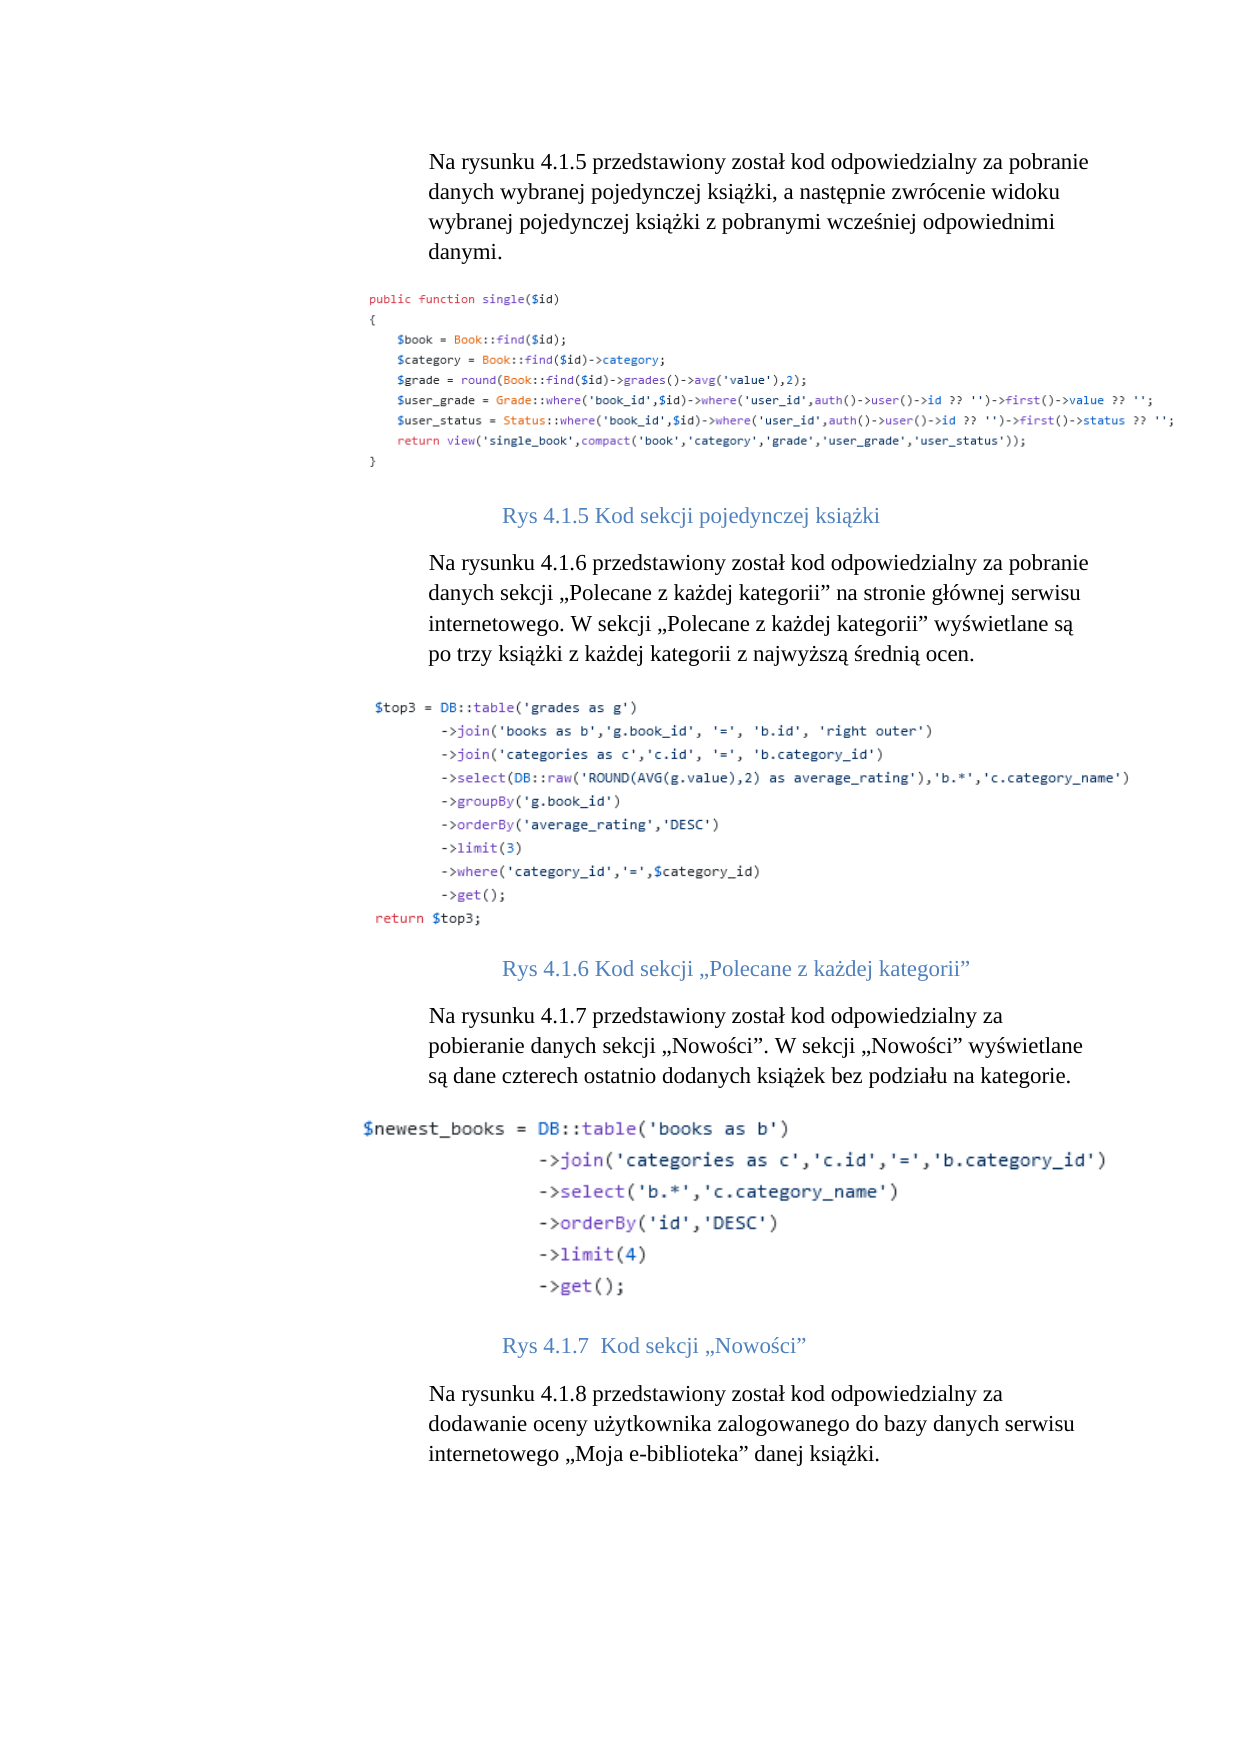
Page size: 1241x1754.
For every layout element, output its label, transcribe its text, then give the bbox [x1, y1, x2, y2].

text Rys 4.1.7 Kod sekcji „Nowości” [428, 1332, 1092, 1359]
text Na rysunku 4.1.6 przedstawiony został kod odpowiedzialny za pobranie danych sekcji „Polecane z każdej kategorii” na stronie głównej serwisu internetowego. W sekcji „Polecane z każdej kategorii” wyświetlane są po trzy książki z każdej kategorii z najwyższą średnią ocen. [428, 549, 1092, 666]
picture [354, 690, 1149, 930]
picture [354, 289, 1180, 477]
text Na rysunku 4.1.8 przedstawiony został kod odpowiedzialny za dodawanie oceny użytkownika zalogowanego do bazy danych serwisu internetowego „Moja e-biblioteka” danej książki. [428, 1380, 1092, 1466]
text Na rysunku 4.1.7 przedstawiony został kod odpowiedzialny za pobieranie danych sekcji „Nowości”. W sekcji „Nowości” wyświetlane są dane czterech ostatnio dodanych książek bez podziału na kategorie. [428, 1002, 1092, 1089]
text Rys 4.1.5 Kod sekcji pojedynczej książki [428, 502, 1092, 528]
picture [354, 1113, 1117, 1308]
text Rys 4.1.6 Kod sekcji „Polecane z każdej kategorii” [428, 955, 1092, 981]
text Na rysunku 4.1.5 przedstawiony został kod odpowiedzialny za pobranie danych wybranej pojedynczej książki, a następnie zwrócenie widoku wybranej pojedynczej książki z pobranymi wcześniej odpowiednimi danymi. [428, 148, 1092, 265]
